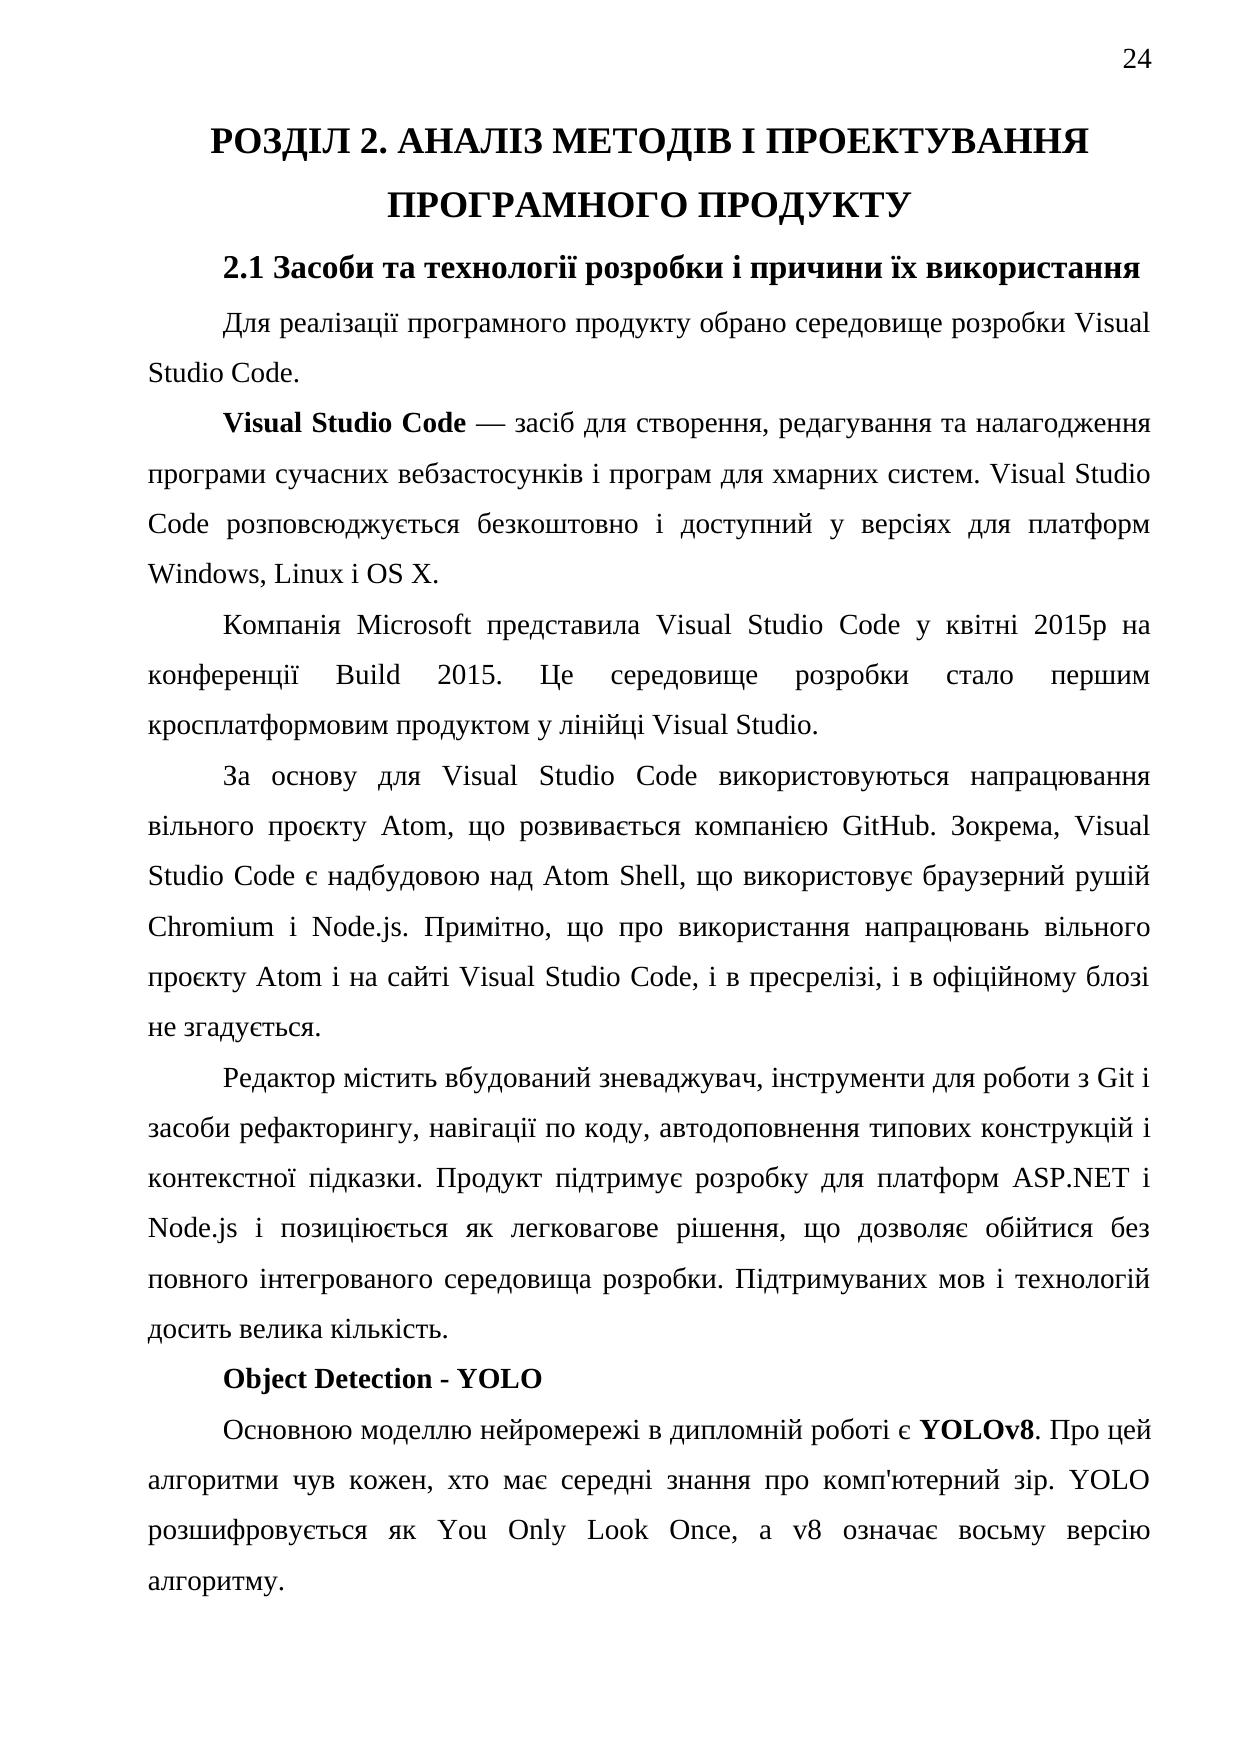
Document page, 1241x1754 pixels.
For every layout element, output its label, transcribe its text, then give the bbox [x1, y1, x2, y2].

text Visual Studio Code — засіб для створення, редагування та налагодження програми сучасних вебзастосунків і програм для хмарних систем. Visual Studio Code розповсюджується безкоштовно і доступний у версіях для платформ Windows, Linux і OS X. [148, 406, 1152, 590]
text Основною моделлю нейромережі в дипломній роботі є YOLOv8. Про цей алгоритми чув кожен, хто має середні знання про комп'ютерний зір. YOLO розшифровується як You Only Look Once, а v8 означає восьму версію алгоритму. [148, 1412, 1152, 1596]
text Object Detection - YOLO [148, 1362, 1152, 1395]
text Редактор містить вбудований зневаджувач, інструменти для роботи з Git і засоби рефакторингу, навігації по коду, автодоповнення типових конструкцій і контекстної підказки. Продукт підтримує розробку для платформ ASP.NET і Node.js і позиціюється як легковагове рішення, що дозволяє обійтися без повного інтегрованого середовища розробки. Підтримуваних мов і технологій досить велика кількість. [148, 1060, 1152, 1345]
text Компанія Microsoft представила Visual Studio Code у квітні 2015р на конференції Build 2015. Це середовище розробки стало першим кросплатформовим продуктом у лінійці Visual Studio. [148, 607, 1152, 741]
subtitle Розділ 2. АНАЛІЗ МЕТОДІВ І ПРОЕКТУВАННЯ ПРОГРАМНОГО ПРОДУКТУ [148, 118, 1152, 226]
text Для реалізації програмного продукту обрано середовище розробки Visual Studio Code. [148, 305, 1152, 389]
text За основу для Visual Studio Code використовуються напрацювання вільного проєкту Atom, що розвивається компанією GitHub. Зокрема, Visual Studio Code є надбудовою над Atom Shell, що використовує браузерний рушій Chromium і Node.js. Примітно, що про використання напрацювань вільного проєкту Atom і на сайті Visual Studio Code, і в пресрелізі, і в офіційному блозі не згадується. [148, 758, 1152, 1043]
subtitle 2.1 Засоби та технології розробки і причини їх використання [148, 247, 1152, 286]
